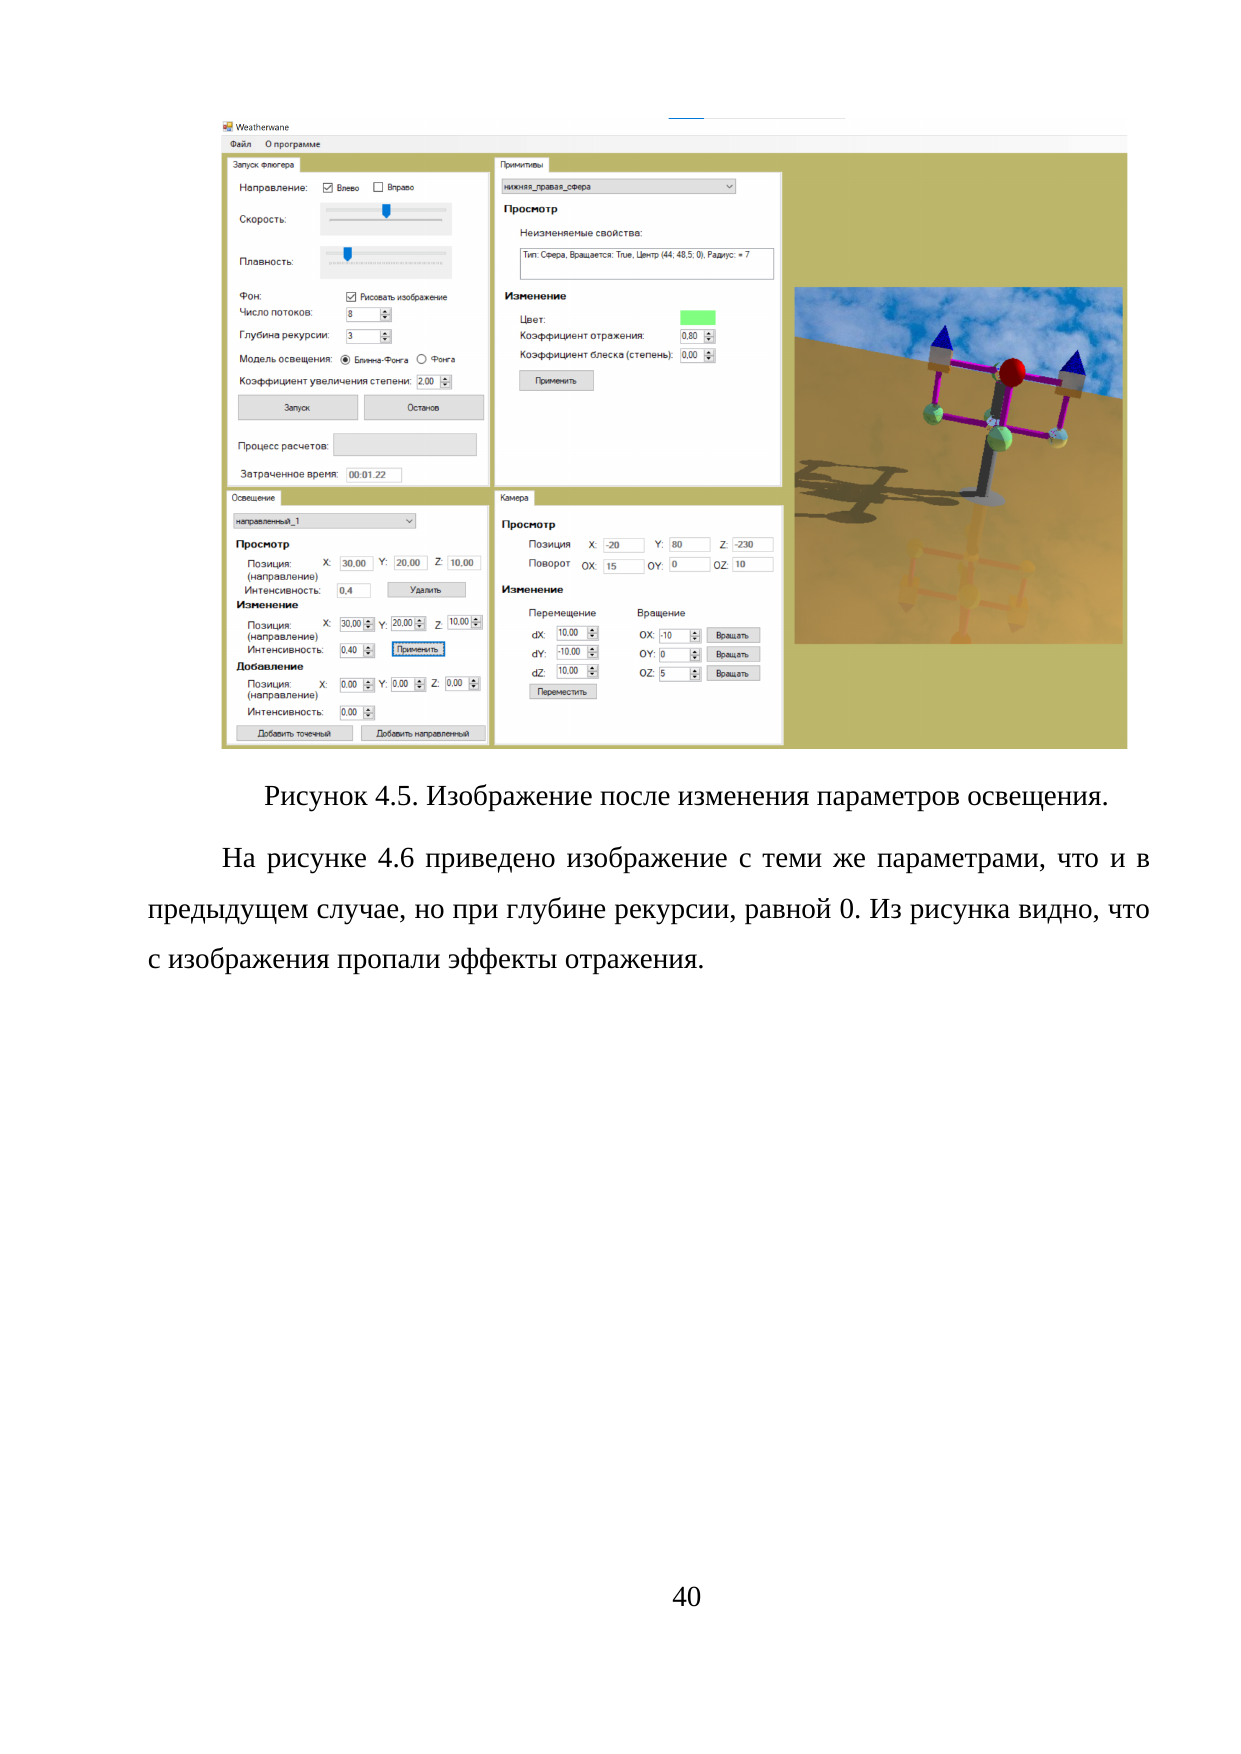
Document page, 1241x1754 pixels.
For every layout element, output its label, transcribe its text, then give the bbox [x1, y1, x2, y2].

text На рисунке 4.6 приведено изображение с теми же параметрами, что и в предыдущем случае, но при глубине рекурсии, равной 0. Из рисунка видно, что с изображения пропали эффекты отражения. [148, 841, 1152, 975]
picture [221, 118, 1128, 749]
text Рисунок 4.5. Изображение после изменения параметров освещения. [148, 778, 1152, 811]
